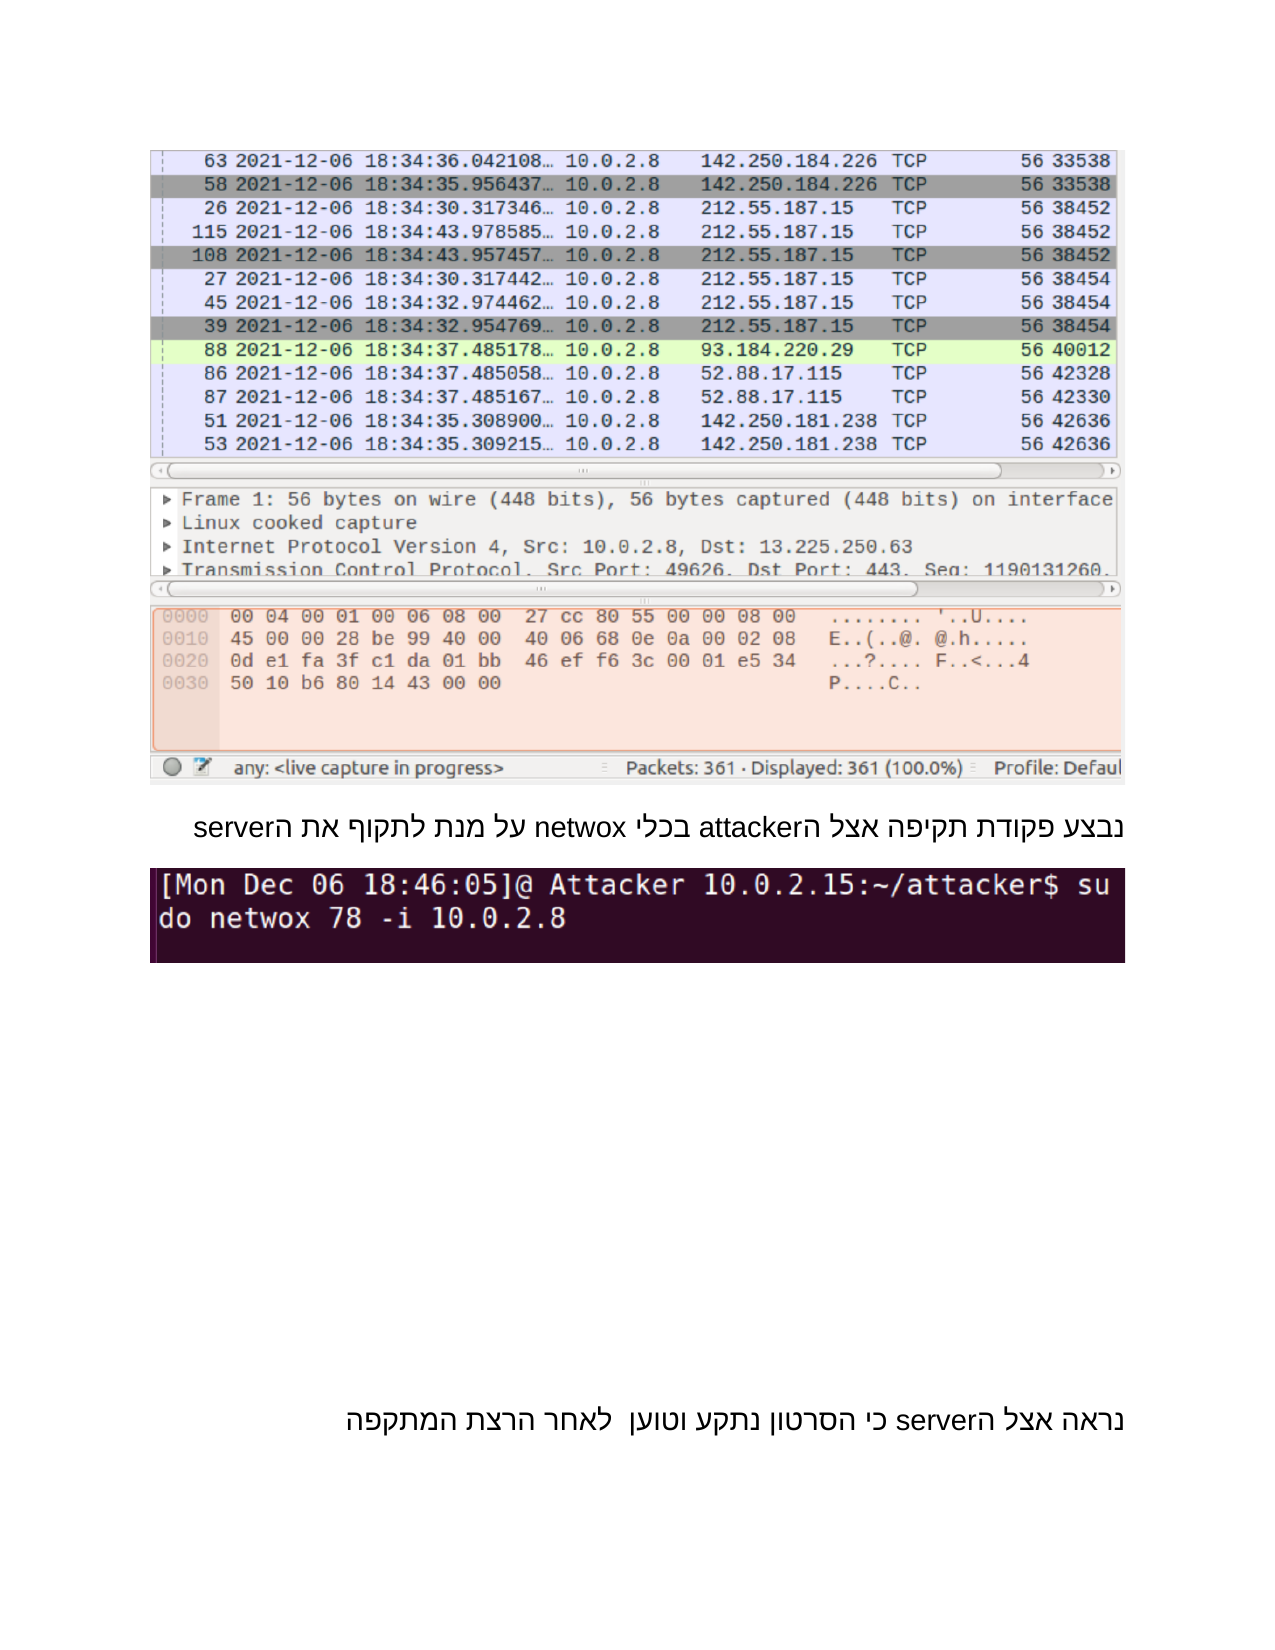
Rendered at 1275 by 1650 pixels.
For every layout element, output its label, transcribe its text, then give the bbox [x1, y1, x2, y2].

text נבצע פקודת תקיפה אצל הattacker בכלי netwox על מנת לתקוף את הserver [150, 809, 1125, 843]
picture [150, 150, 1125, 785]
picture [150, 868, 1125, 963]
text נראה אצל הserver כי הסרטון נתקע וטוען לאחר הרצת המתקפה [150, 1403, 1125, 1436]
